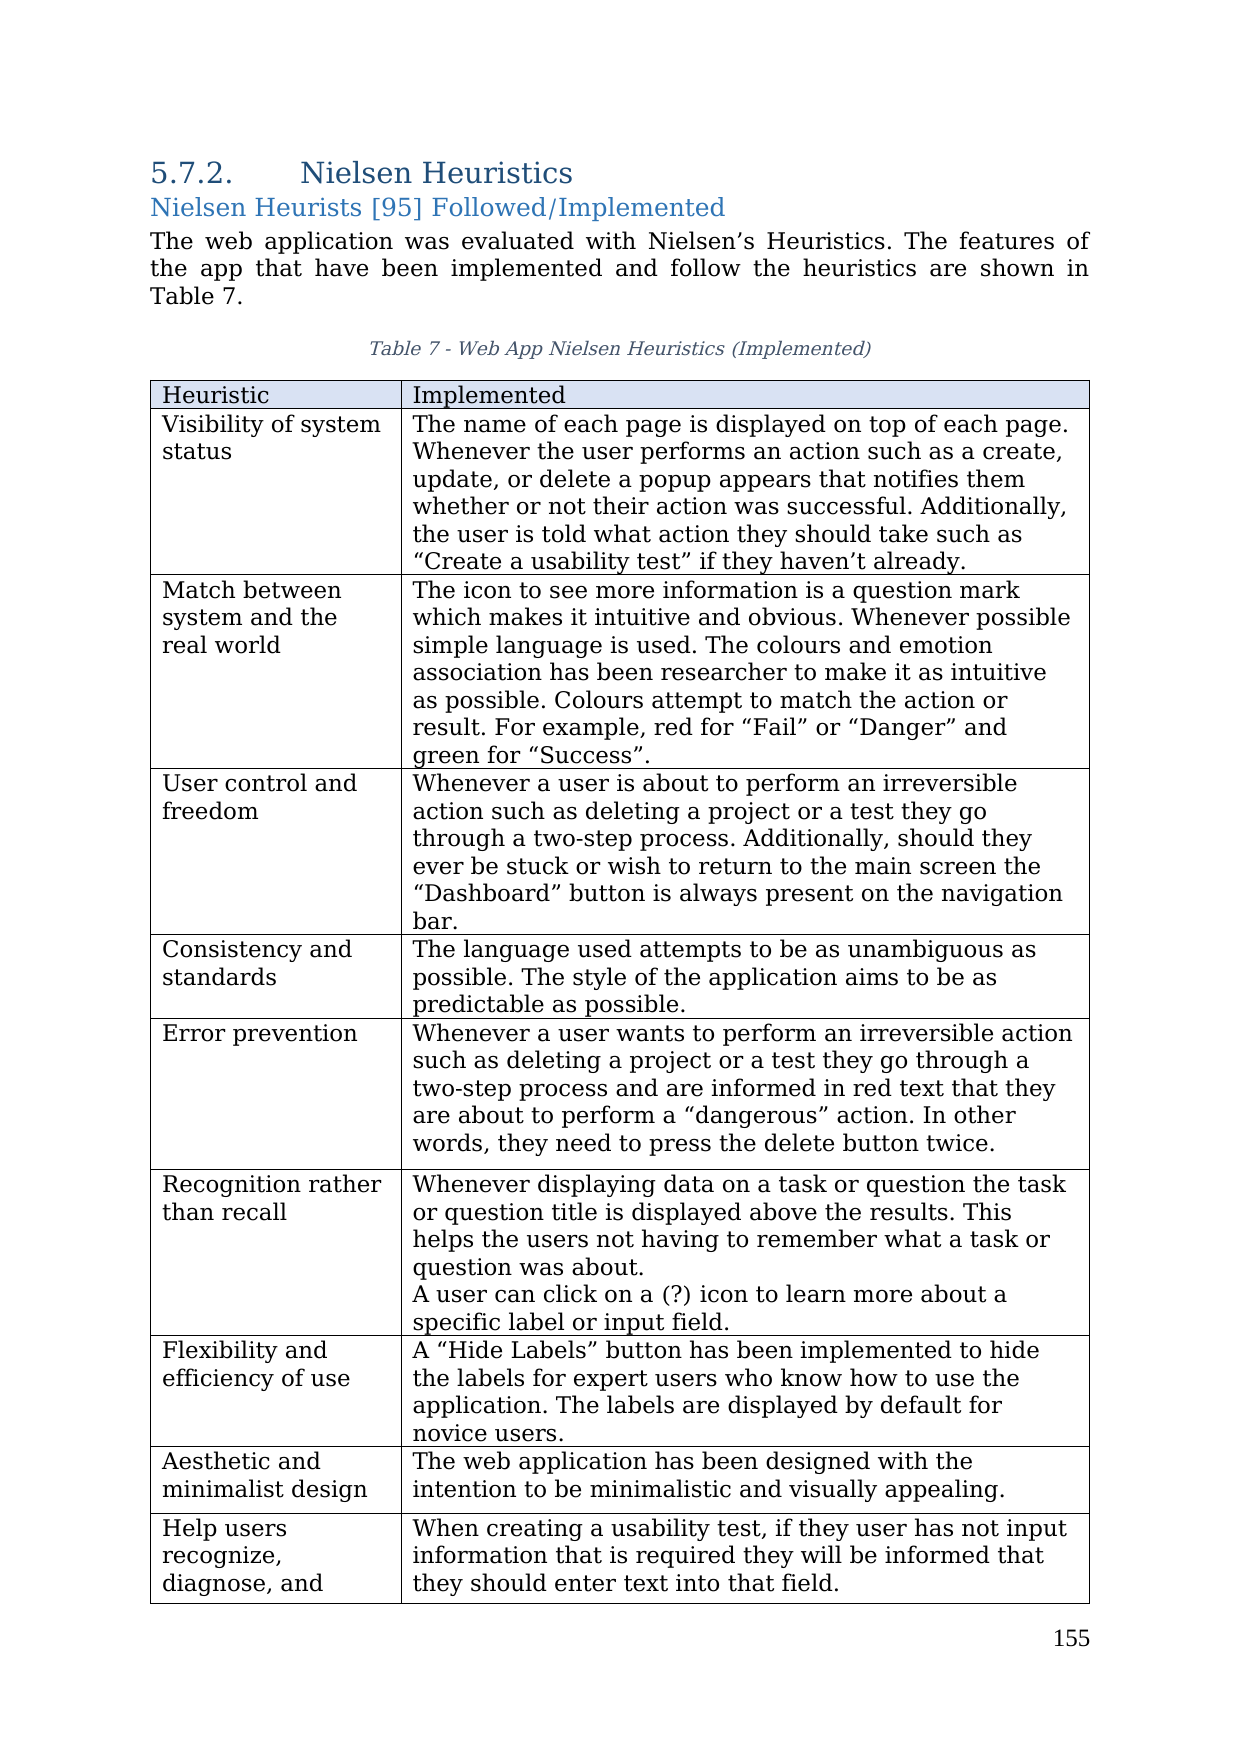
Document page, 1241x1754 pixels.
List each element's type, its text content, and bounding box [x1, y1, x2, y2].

table_cell Error prevention [151, 1019, 401, 1169]
table_cell Match between system and the real world [151, 575, 401, 768]
table_cell Recognition rather than recall [151, 1170, 401, 1335]
table_cell Visibility of system status [151, 409, 401, 574]
table_cell The icon to see more information is a question mark which makes it intuitive and obvious. Whenever possible simple language is used. The colours and emotion association has been researcher to make it as intuitive as possible. Colours attempt to match the action or result. For example, red for “Fail” or “Danger” and green for “Success”. [402, 575, 1089, 768]
table_cell The web application has been designed with the intention to be minimalistic and visually appealing. [402, 1447, 1089, 1512]
table_header Heuristic [151, 381, 401, 408]
table_cell Consistency and standards [151, 935, 401, 1017]
subtitle Nielsen Heuristics [150, 154, 1090, 189]
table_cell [151, 1514, 401, 1603]
table_cell Flexibility and efficiency of use [151, 1336, 401, 1446]
table_cell A “Hide Labels” button has been implemented to hide the labels for expert users who know how to use the application. The labels are displayed by default for novice users. [402, 1336, 1089, 1446]
table_cell Whenever a user is about to perform an irreversible action such as deleting a project or a test they go through a two-step process. Additionally, should they ever be stuck or wish to return to the main screen the “Dashboard” button is always present on the navigation bar. [402, 769, 1089, 934]
text Table 7 - Web App Nielsen Heuristics (Implemented) [150, 336, 1090, 359]
table_cell Whenever a user wants to perform an irreversible action such as deleting a project or a test they go through a two-step process and are informed in red text that they are about to perform a “dangerous” action. In other words, they need to press the delete button twice. [402, 1019, 1089, 1169]
table_cell The name of each page is displayed on top of each page. Whenever the user performs an action such as a create, update, or delete a popup appears that notifies them whether or not their action was successful. Additionally, the user is told what action they should take such as “Create a usability test” if they haven’t already. [402, 409, 1089, 574]
subtitle Nielsen Heurists [95] Followed/Implemented [150, 192, 1090, 222]
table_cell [402, 1514, 1089, 1603]
table_cell Whenever displaying data on a task or question the task or question title is displayed above the results. This helps the users not having to remember what a task or question was about. A user can click on a (?) icon to learn more about a specific label or input field. [402, 1170, 1089, 1335]
table_header Implemented [402, 381, 1089, 408]
text The web application was evaluated with Nielsen’s Heuristics. The features of the app that have been implemented and follow the heuristics are shown in Table 7. [150, 226, 1090, 309]
table_cell User control and freedom [151, 769, 401, 934]
table_cell Aesthetic and minimalist design [151, 1447, 401, 1512]
table_cell The language used attempts to be as unambiguous as possible. The style of the application aims to be as predictable as possible. [402, 935, 1089, 1017]
